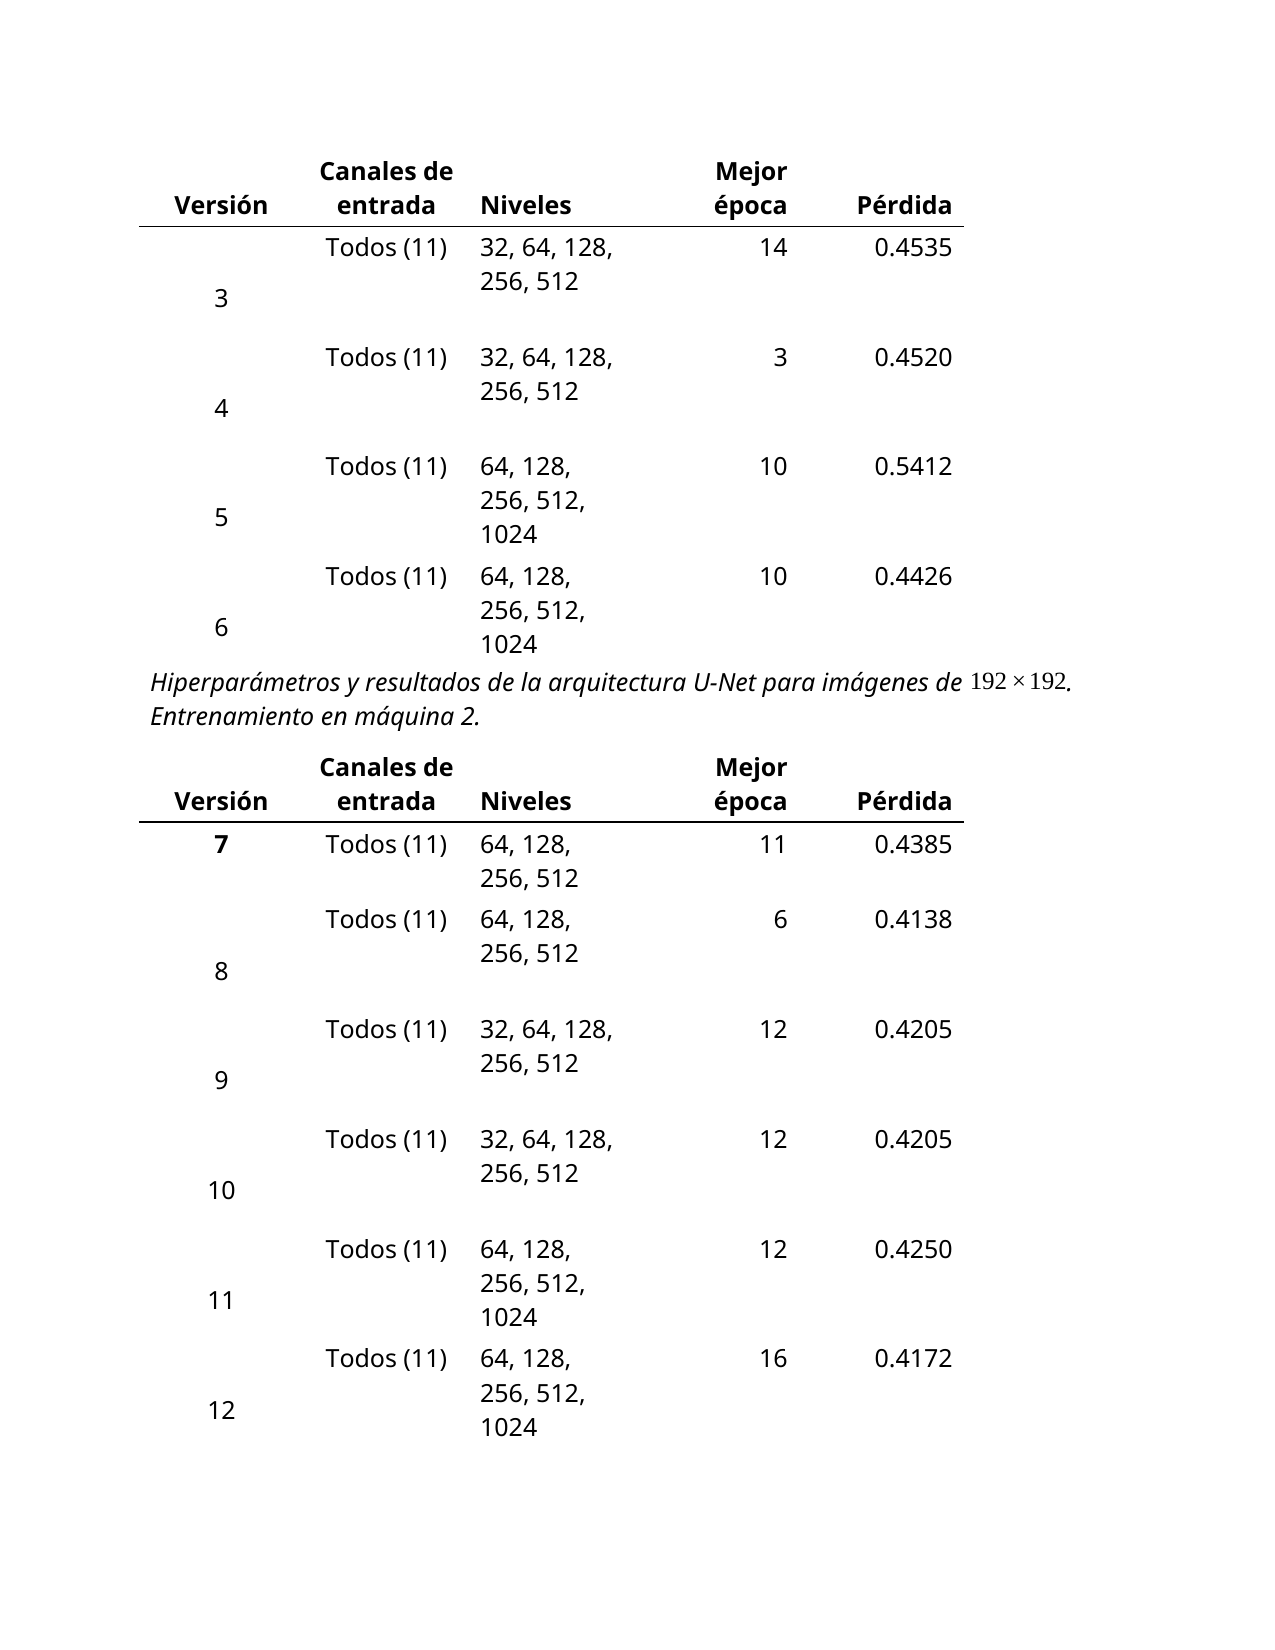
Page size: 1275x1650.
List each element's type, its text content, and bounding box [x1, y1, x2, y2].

table_cell 5 [139, 445, 304, 555]
table_cell 10 [634, 555, 799, 665]
table_cell 32, 64, 128, 256, 512 [469, 1008, 634, 1118]
table_cell 0.4205 [799, 1118, 964, 1228]
table_cell 3 [634, 335, 799, 445]
table_header Niveles [469, 745, 634, 821]
table_cell 12 [634, 1008, 799, 1118]
table_cell 64, 128, 256, 512, 1024 [469, 1338, 634, 1447]
table_cell Todos (11) [304, 1118, 469, 1228]
table_cell 11 [139, 1228, 304, 1337]
table_header Pérdida [799, 150, 964, 226]
text Hiperparámetros y resultados de la arquitectura U-Net para imágenes de . Entrenamiento en máquina 2. [150, 665, 1125, 733]
table_cell 3 [139, 227, 304, 335]
table_cell 0.5412 [799, 445, 964, 555]
table_cell Todos (11) [304, 1338, 469, 1447]
table_cell 32, 64, 128, 256, 512 [469, 227, 634, 335]
table_cell 0.4172 [799, 1338, 964, 1447]
table_cell 0.4138 [799, 898, 964, 1008]
table_cell 12 [139, 1338, 304, 1447]
table_header Canales de entrada [304, 150, 469, 226]
table_cell 0.4385 [799, 823, 964, 898]
table_cell 64, 128, 256, 512, 1024 [469, 445, 634, 555]
table_cell Todos (11) [304, 823, 469, 898]
table_header Pérdida [799, 745, 964, 821]
table_header Versión [139, 150, 304, 226]
table_cell Todos (11) [304, 555, 469, 665]
table_cell 0.4520 [799, 335, 964, 445]
table_cell 7 [139, 823, 304, 898]
table_cell 64, 128, 256, 512, 1024 [469, 555, 634, 665]
table_cell 14 [634, 227, 799, 335]
table_header Canales de entrada [304, 745, 469, 821]
table_cell 11 [634, 823, 799, 898]
table_cell 64, 128, 256, 512 [469, 823, 634, 898]
table_cell Todos (11) [304, 1008, 469, 1118]
table_header Niveles [469, 150, 634, 226]
table_cell 0.4205 [799, 1008, 964, 1118]
table_header Mejor época [634, 745, 799, 821]
table_cell Todos (11) [304, 445, 469, 555]
table_cell 16 [634, 1338, 799, 1447]
table_cell Todos (11) [304, 335, 469, 445]
table_cell 12 [634, 1228, 799, 1337]
table_cell 64, 128, 256, 512 [469, 898, 634, 1008]
table_cell 12 [634, 1118, 799, 1228]
table_header Mejor época [634, 150, 799, 226]
table_header Versión [139, 745, 304, 821]
table_cell 32, 64, 128, 256, 512 [469, 335, 634, 445]
table_cell 0.4250 [799, 1228, 964, 1337]
table_cell 64, 128, 256, 512, 1024 [469, 1228, 634, 1337]
table_cell 9 [139, 1008, 304, 1118]
table_cell 10 [634, 445, 799, 555]
table_cell 8 [139, 898, 304, 1008]
table_cell 0.4535 [799, 227, 964, 335]
table_cell Todos (11) [304, 898, 469, 1008]
table_cell Todos (11) [304, 1228, 469, 1337]
table_cell 32, 64, 128, 256, 512 [469, 1118, 634, 1228]
table_cell Todos (11) [304, 227, 469, 335]
table_cell 10 [139, 1118, 304, 1228]
table_cell 6 [139, 555, 304, 665]
table_cell 6 [634, 898, 799, 1008]
table_cell 0.4426 [799, 555, 964, 665]
table_cell 4 [139, 335, 304, 445]
